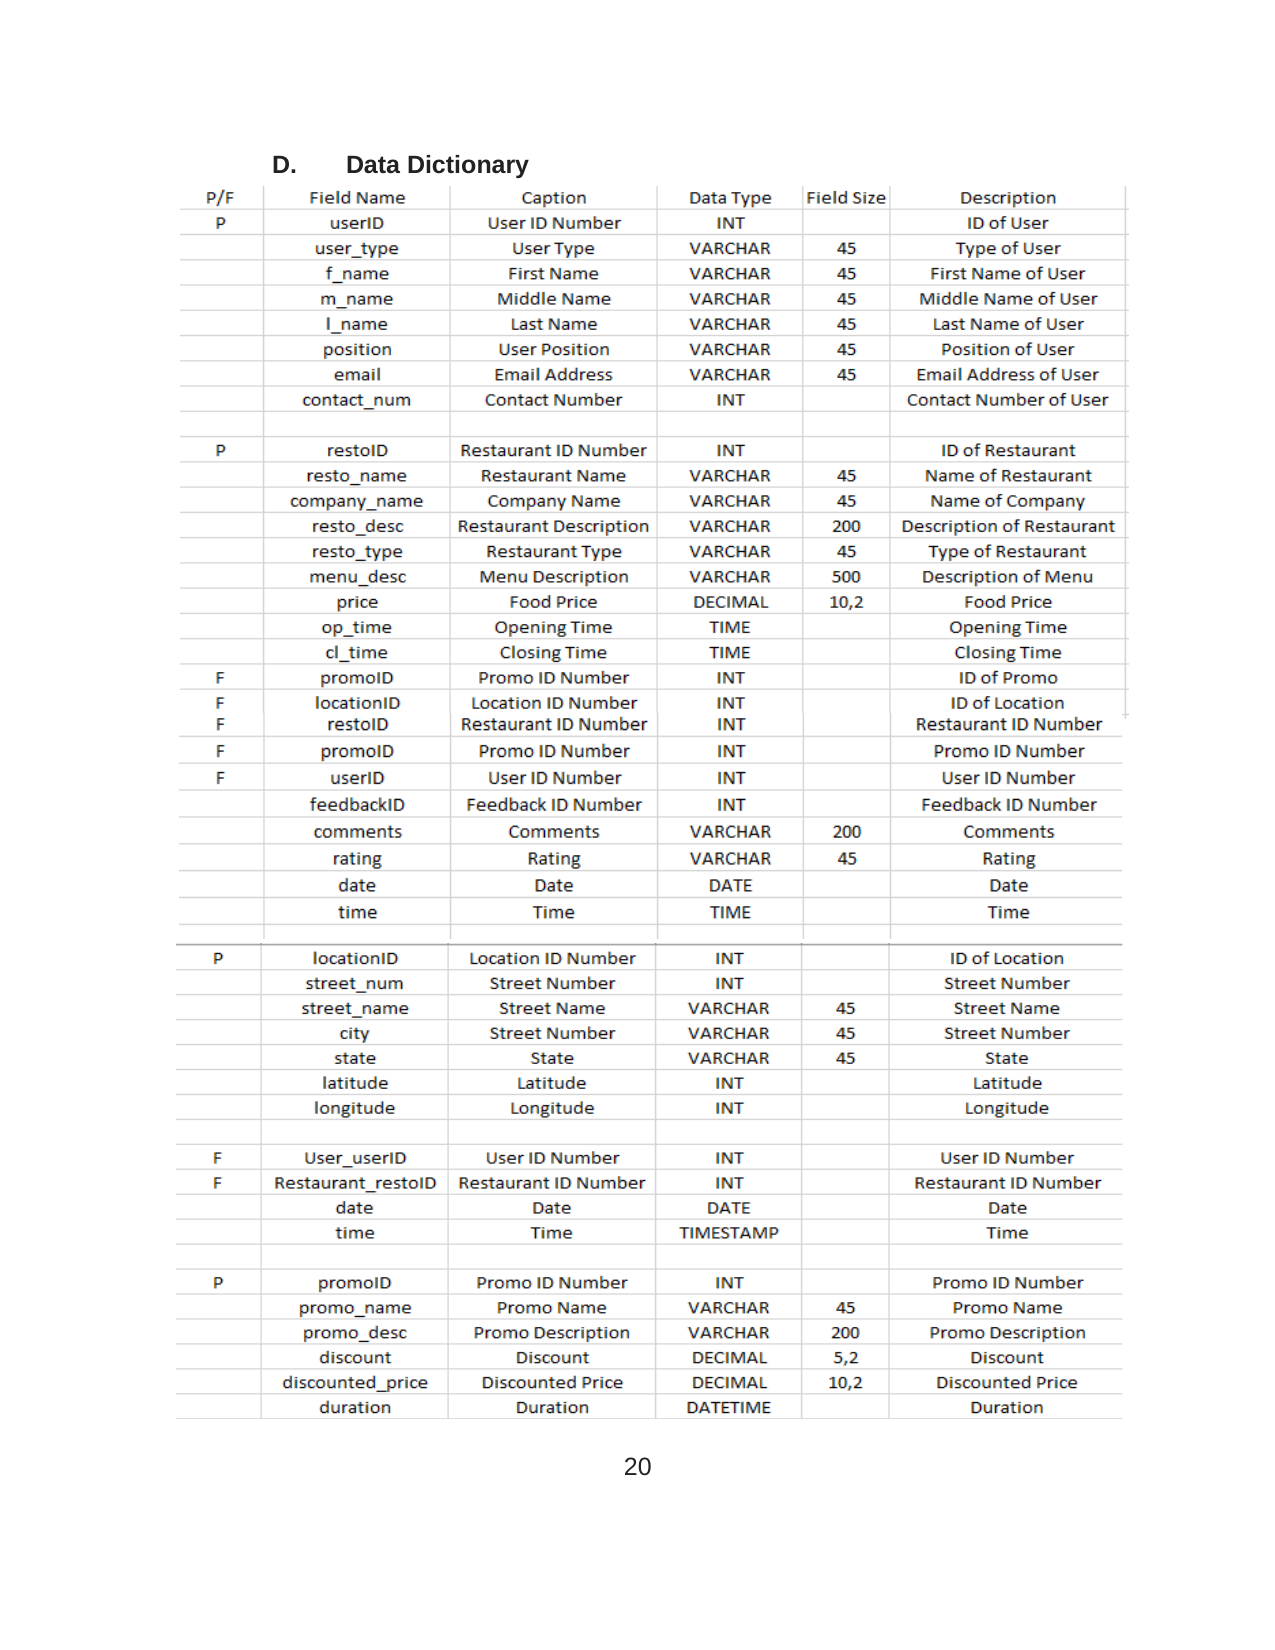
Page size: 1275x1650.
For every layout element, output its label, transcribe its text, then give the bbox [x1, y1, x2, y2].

text D. Data Dictionary [272, 150, 1125, 179]
picture [179, 186, 1129, 939]
picture [176, 943, 1122, 1419]
